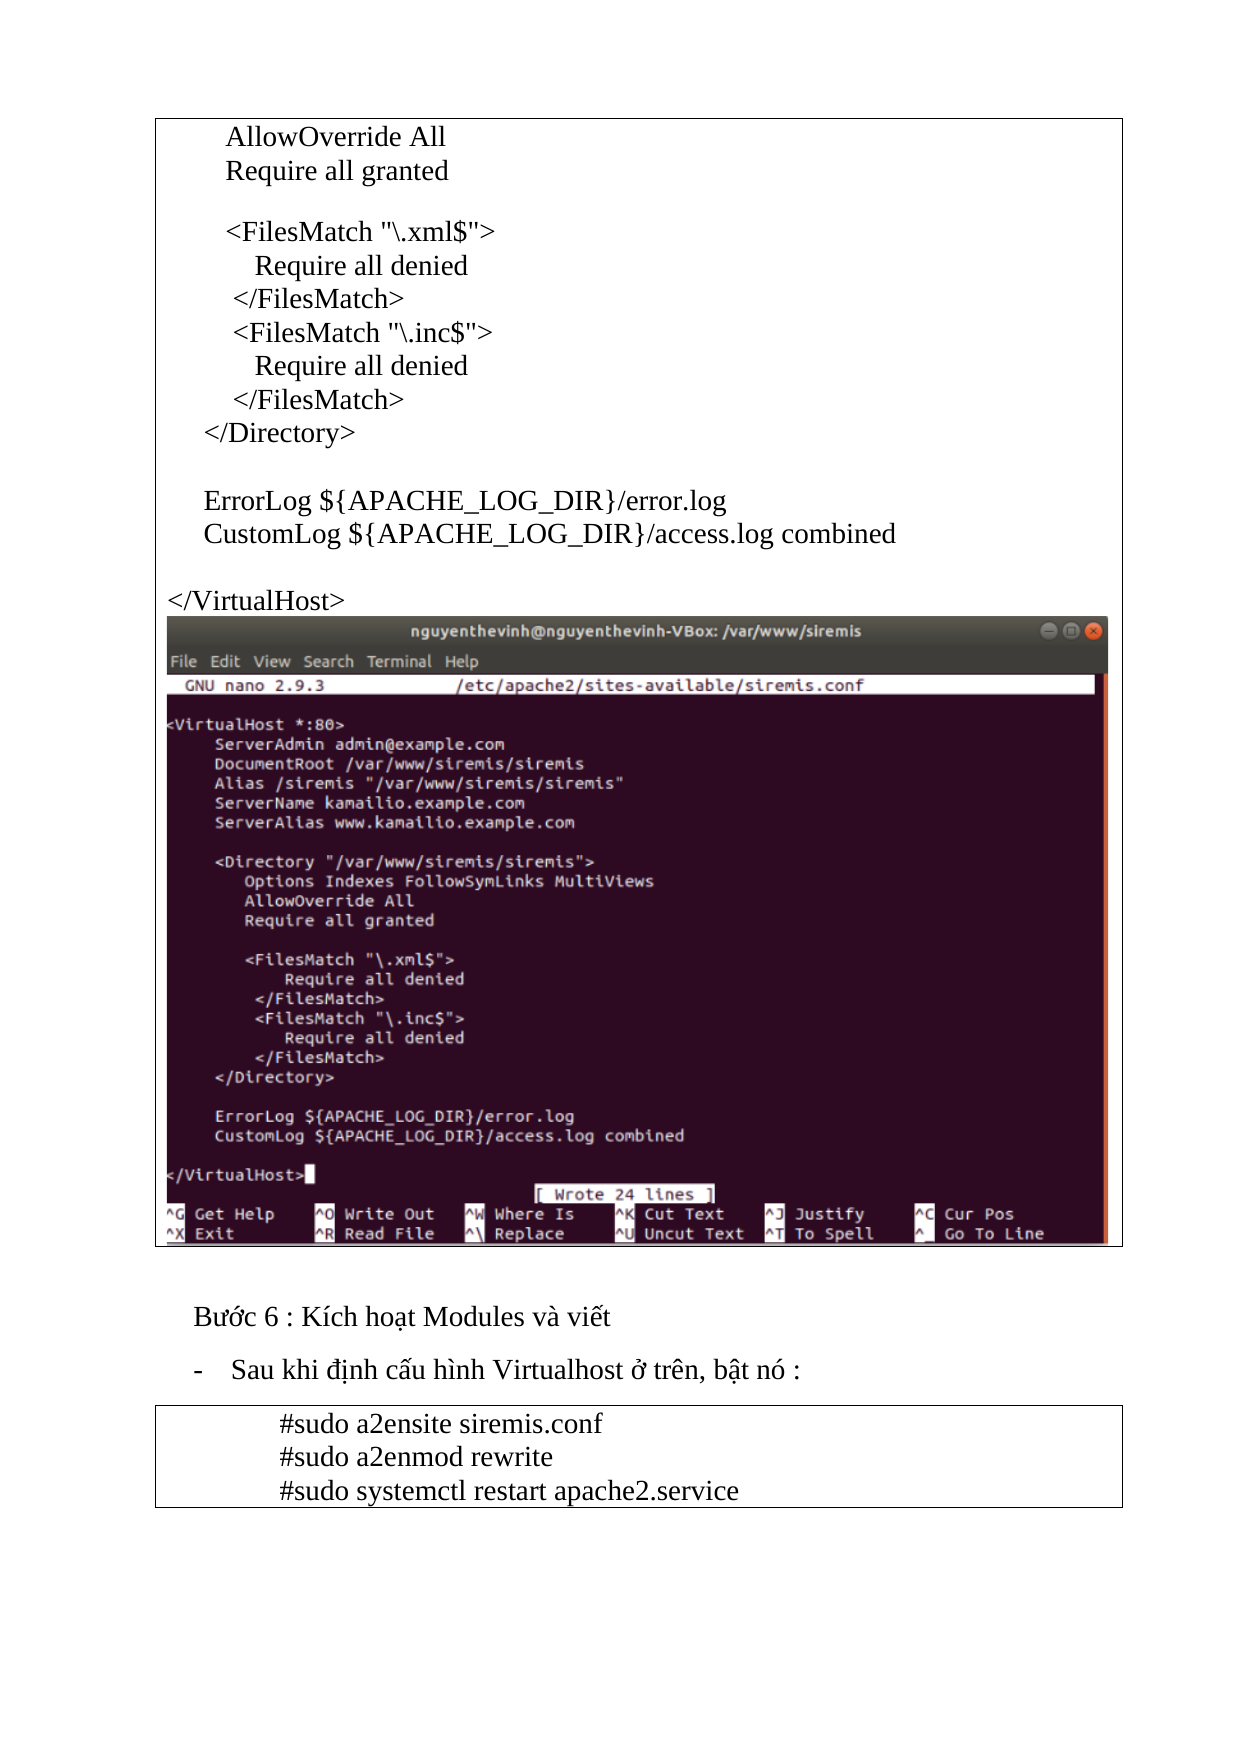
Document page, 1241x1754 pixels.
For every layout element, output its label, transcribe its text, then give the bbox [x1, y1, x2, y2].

table_header #sudo a2ensite siremis.conf #sudo a2enmod rewrite #sudo systemctl restart apache2.service [156, 1406, 1122, 1507]
text Bước 6 : Kích hoạt Modules và viết [193, 1299, 1122, 1333]
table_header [156, 119, 1122, 1246]
picture [166, 616, 1109, 1246]
list Sau khi định cấu hình Virtualhost ở trên, bật nó : [193, 1352, 1122, 1386]
